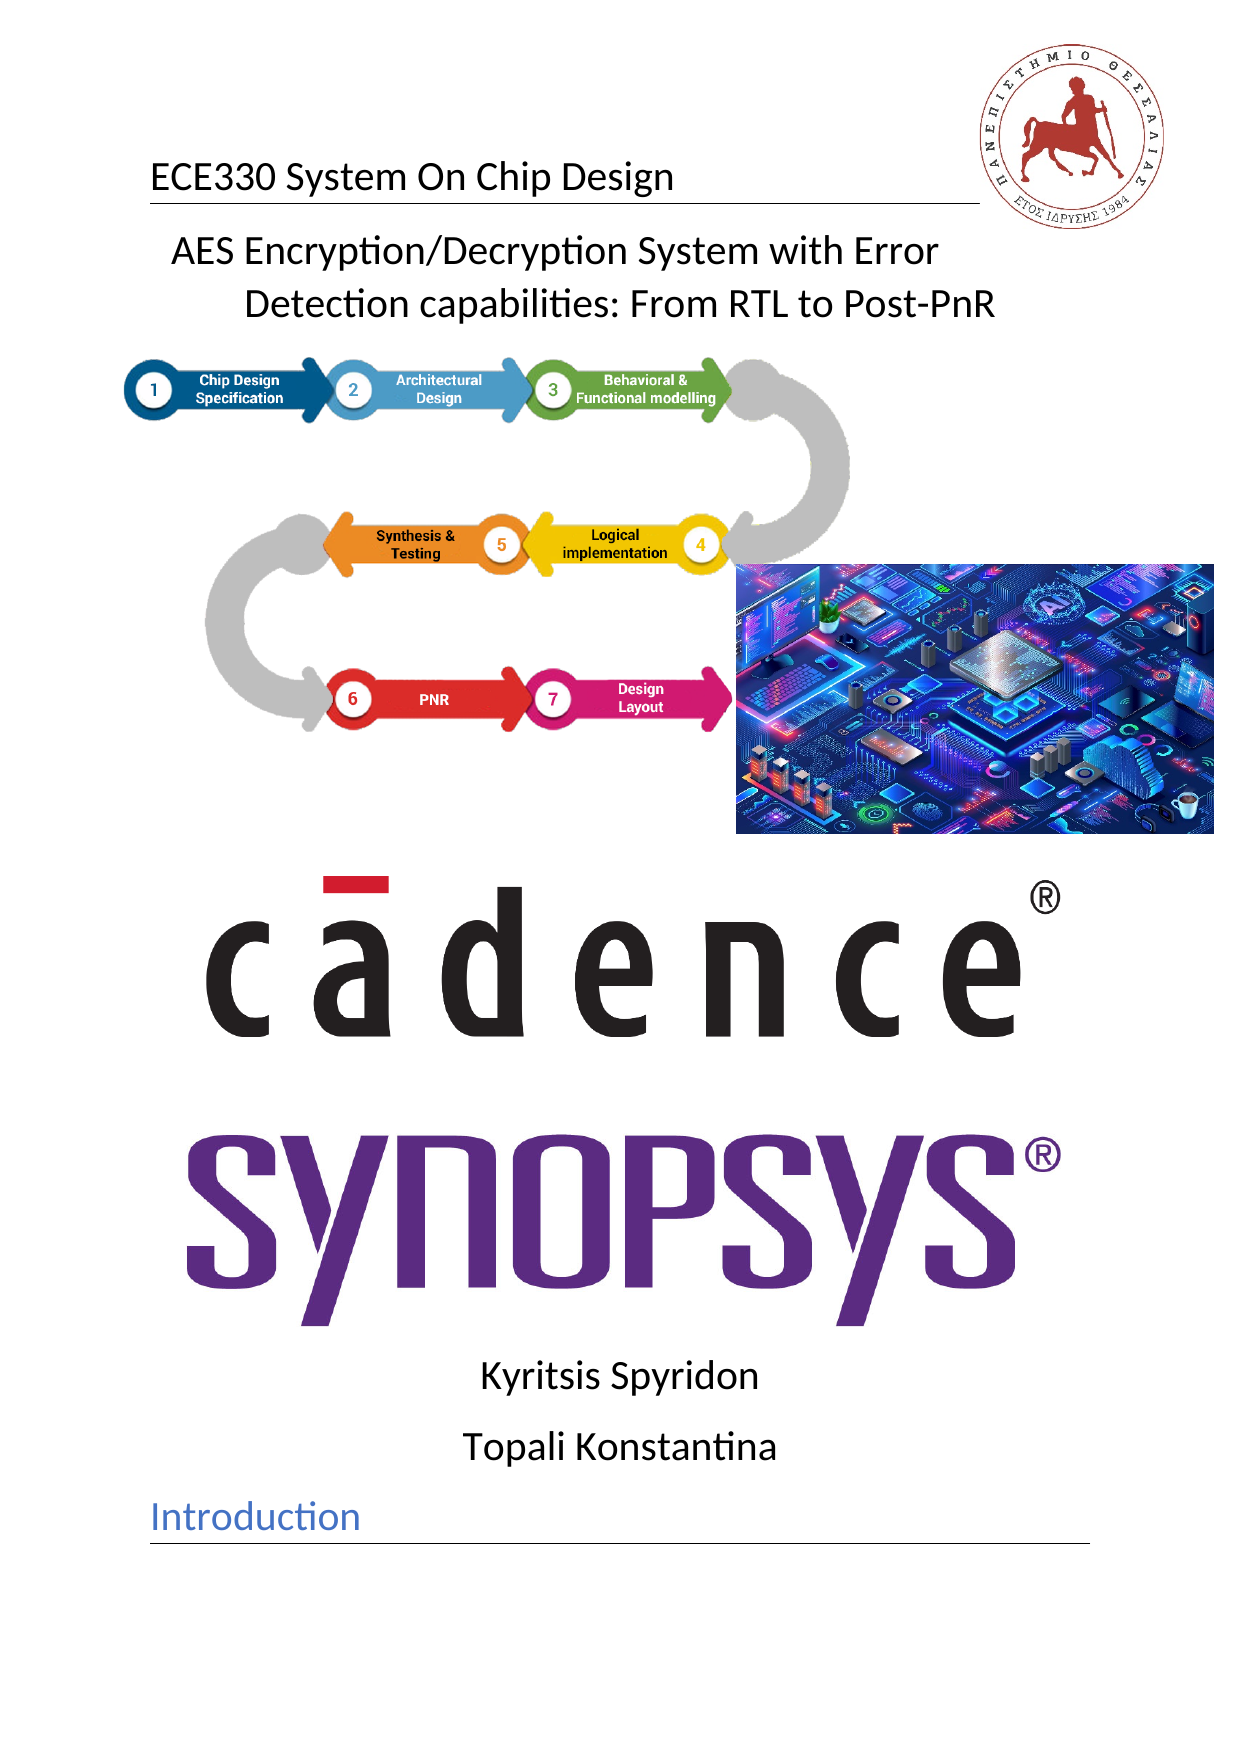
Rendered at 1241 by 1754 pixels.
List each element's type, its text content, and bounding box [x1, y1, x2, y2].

picture [185, 1133, 1061, 1327]
picture [123, 345, 1214, 834]
picture [206, 876, 1061, 1037]
picture [979, 44, 1164, 229]
text Topali Konstantina [150, 1419, 1090, 1470]
text Introduction [150, 1490, 1090, 1543]
text AES Encryption/Decryption System with Error Detection capabilities: From RTL to Post-PnR [150, 224, 1090, 328]
text ECE330 System On Chip Design [150, 150, 979, 203]
